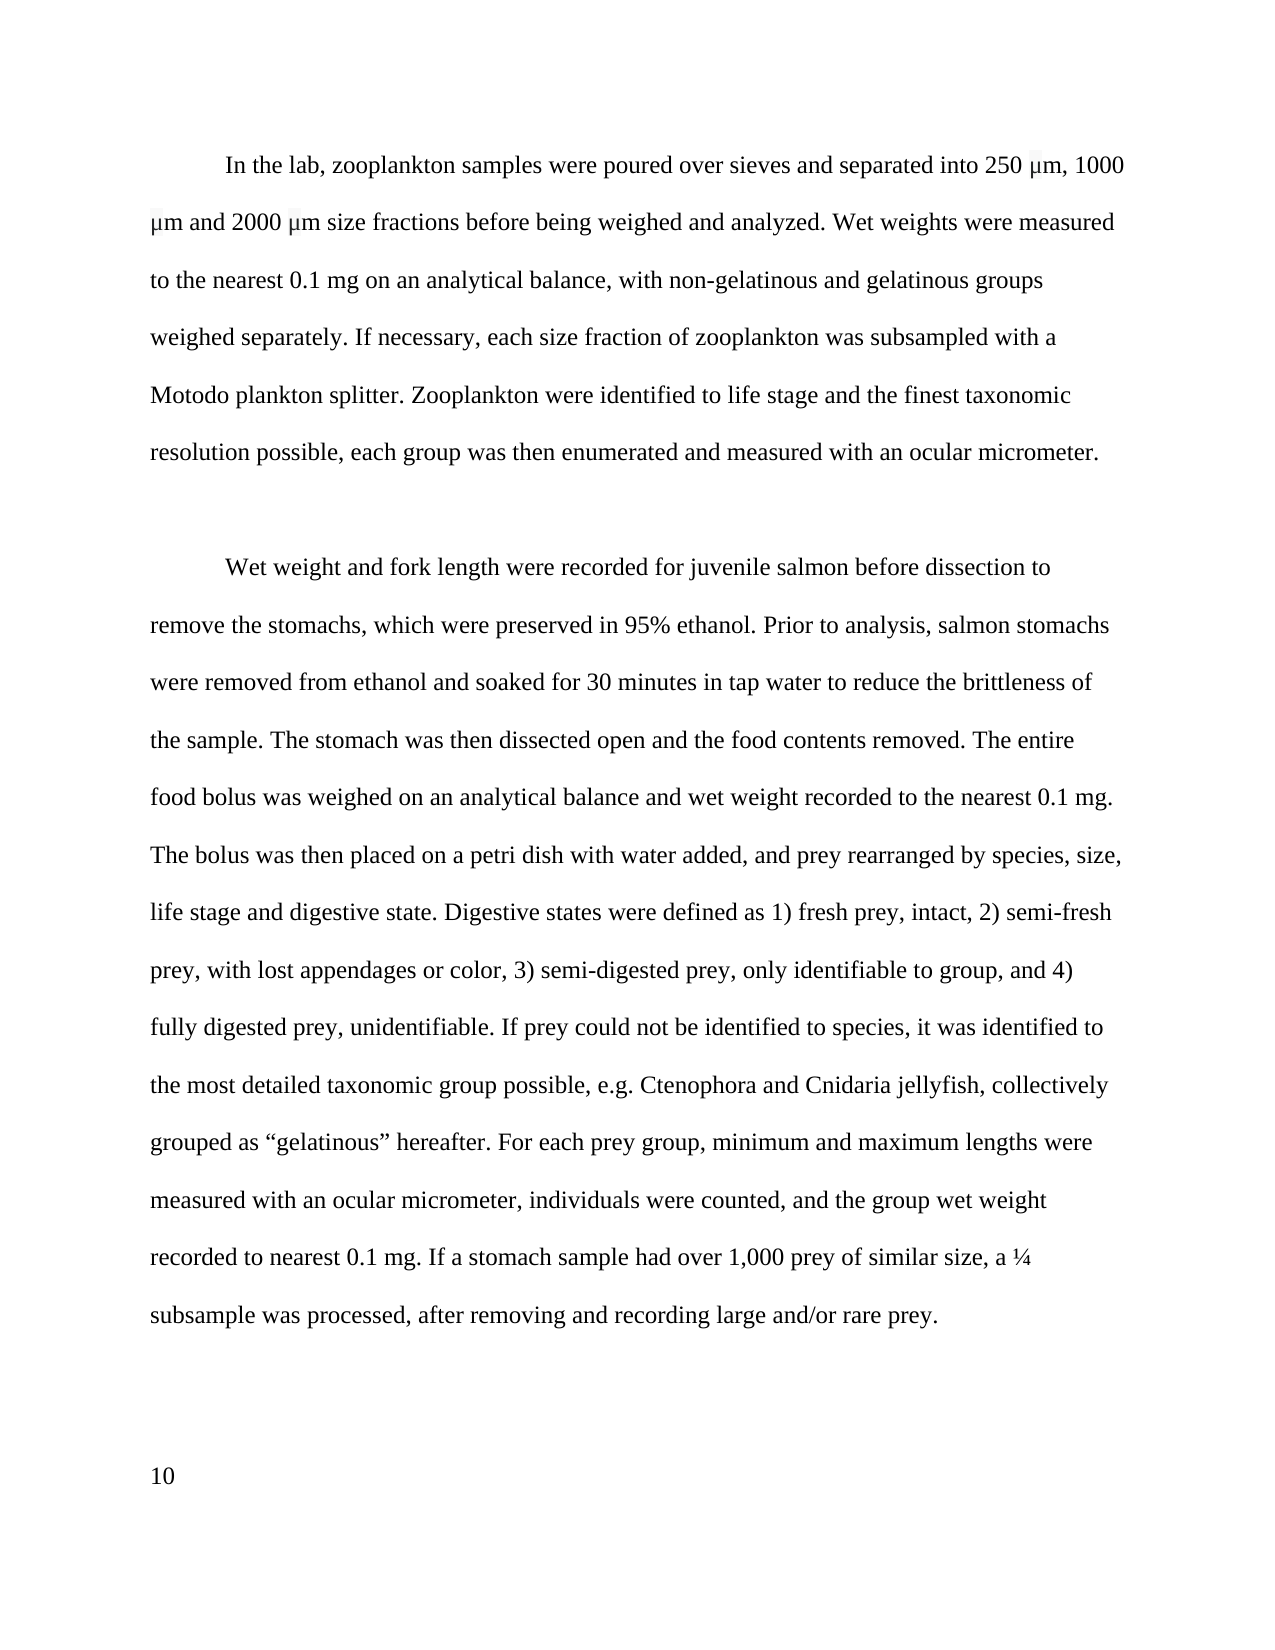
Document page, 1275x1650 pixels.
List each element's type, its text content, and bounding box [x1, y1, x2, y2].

text Wet weight and fork length were recorded for juvenile salmon before dissection to remove the stomachs, which were preserved in 95% ethanol. Prior to analysis, salmon stomachs were removed from ethanol and soaked for 30 minutes in tap water to reduce the brittleness of the sample. The stomach was then dissected open and the food contents removed. The entire food bolus was weighed on an analytical balance and wet weight recorded to the nearest 0.1 mg. The bolus was then placed on a petri dish with water added, and prey rearranged by species, size, life stage and digestive state. Digestive states were defined as 1) fresh prey, intact, 2) semi-fresh prey, with lost appendages or color, 3) semi-digested prey, only identifiable to group, and 4) fully digested prey, unidentifiable. If prey could not be identified to species, it was identified to the most detailed taxonomic group possible, e.g. Ctenophora and Cnidaria jellyfish, collectively grouped as “gelatinous” hereafter. For each prey group, minimum and maximum lengths were measured with an ocular micrometer, individuals were counted, and the group wet weight recorded to nearest 0.1 mg. If a stomach sample had over 1,000 prey of similar size, a ¼ subsample was processed, after removing and recording large and/or rare prey. [150, 552, 1125, 1329]
text In the lab, zooplankton samples were poured over sieves and separated into 250 μm, 1000 μm and 2000 μm size fractions before being weighed and analyzed. Wet weights were measured to the nearest 0.1 mg on an analytical balance, with non-gelatinous and gelatinous groups weighed separately. If necessary, each size fraction of zooplankton was subsampled with a Motodo plankton splitter. Zooplankton were identified to life stage and the finest taxonomic resolution possible, each group was then enumerated and measured with an ocular micrometer. [150, 150, 1125, 466]
